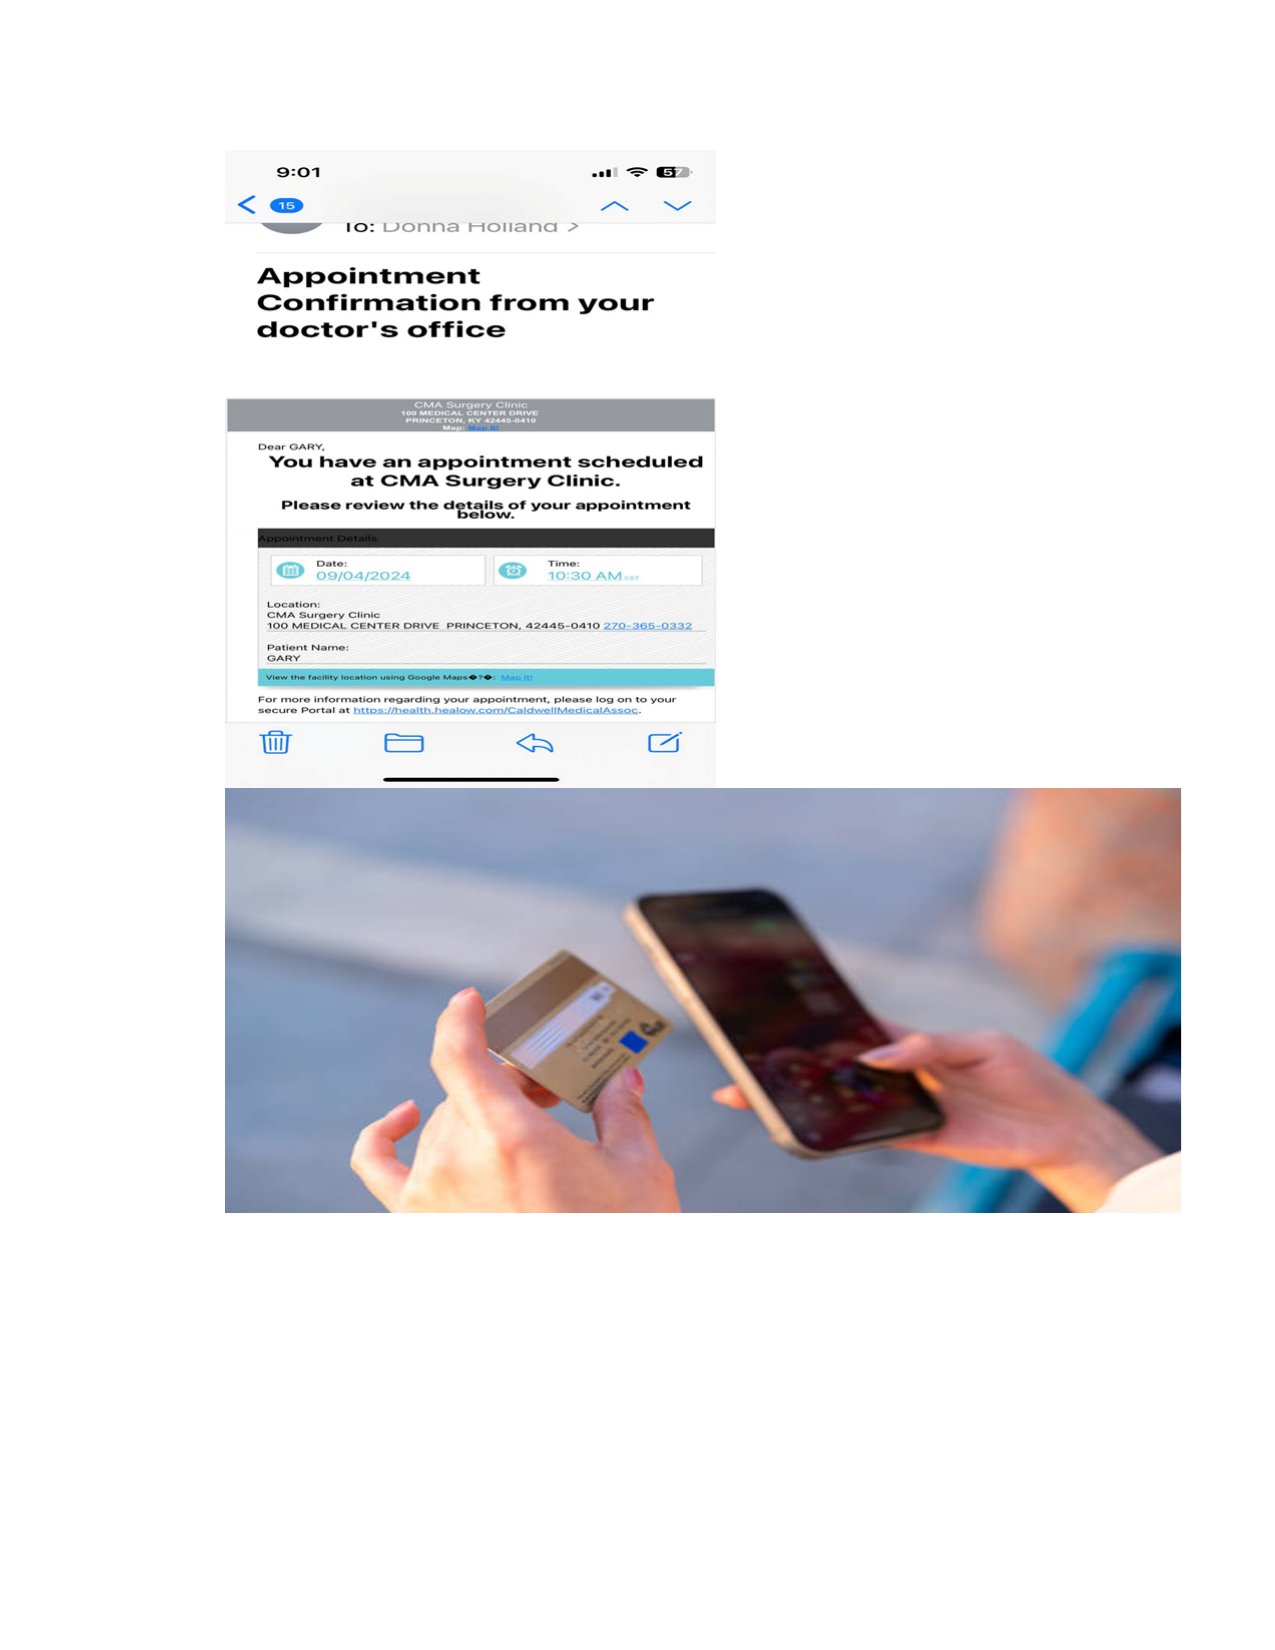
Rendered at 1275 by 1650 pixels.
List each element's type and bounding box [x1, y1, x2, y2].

picture [225, 150, 1182, 1213]
